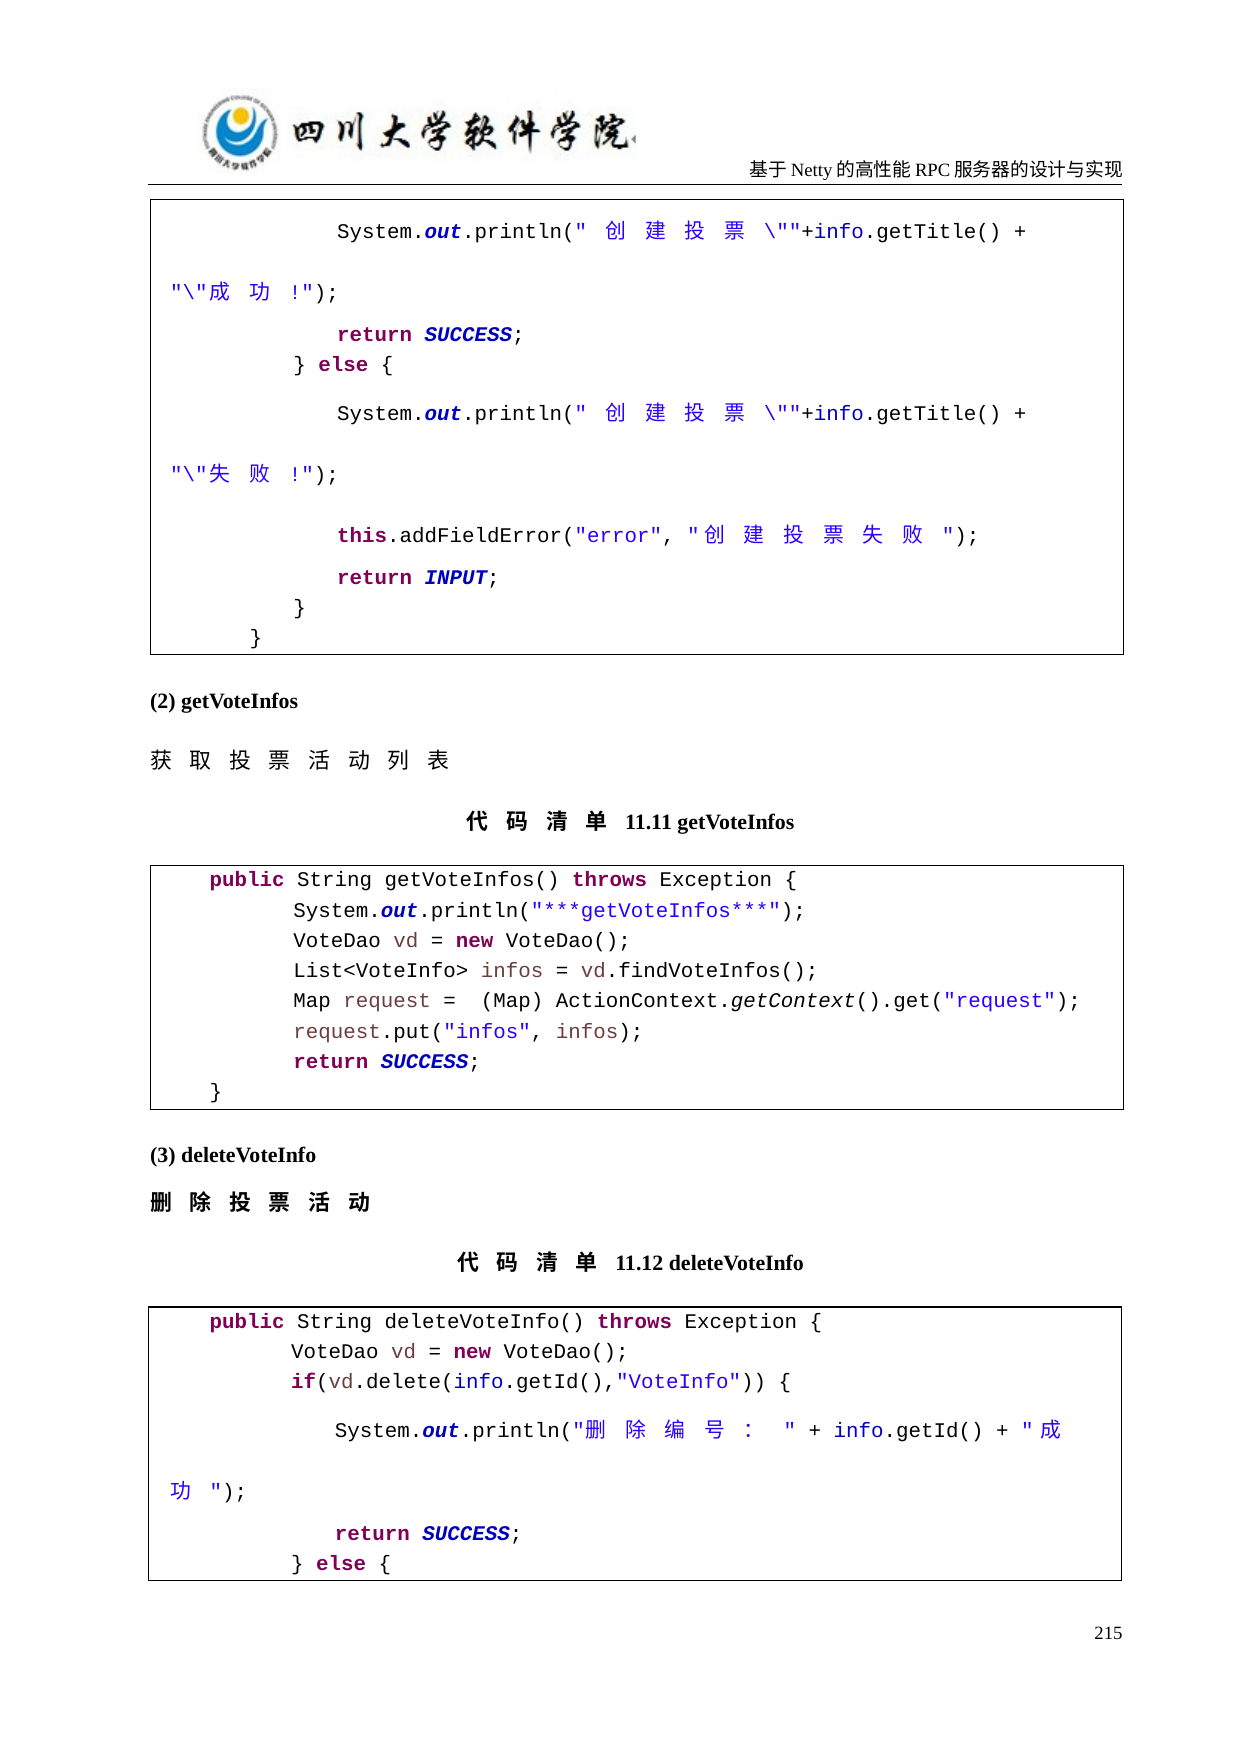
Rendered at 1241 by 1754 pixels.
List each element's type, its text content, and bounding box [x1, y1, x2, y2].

text 代码清单11.12 deleteVoteInfo [150, 1231, 1120, 1291]
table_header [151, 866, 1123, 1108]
text 删除投票活动 [150, 1170, 1120, 1231]
text (2) getVoteInfos [150, 686, 1120, 716]
picture [197, 88, 639, 177]
text 获取投票活动列表 [150, 728, 1120, 789]
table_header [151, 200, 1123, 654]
text 代码清单11.11 getVoteInfos [150, 789, 1120, 850]
text (3) deleteVoteInfo [150, 1140, 1120, 1170]
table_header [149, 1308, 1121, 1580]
